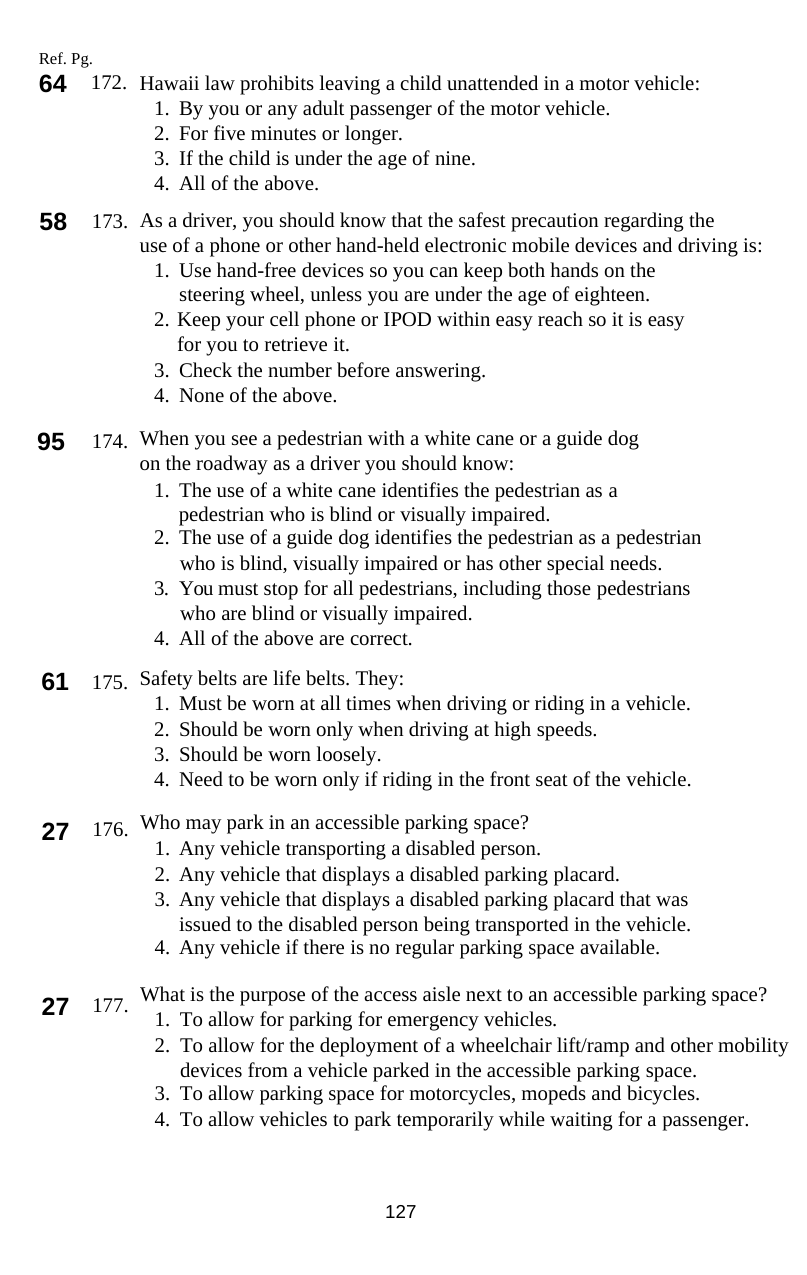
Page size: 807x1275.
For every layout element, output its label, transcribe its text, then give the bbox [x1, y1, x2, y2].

list Any vehicle that displays a disabled parking placard that was issued to the disabled person being transported in the vehicle. [154, 887, 692, 936]
list Any vehicle that displays a disabled parking placard. [154, 862, 800, 886]
list To allow vehicles to park temporarily while waiting for a passenger. [154, 1107, 800, 1131]
list Should be worn loosely. [154, 742, 800, 766]
text Safety belts are life belts. They: [139, 666, 800, 690]
text When you see a pedestrian with a white cane or a guide dog on the roadway as a driver you should know: [139, 426, 641, 475]
list None of the above. [154, 383, 800, 407]
text pedestrian who is blind or visually impaired. [178, 503, 800, 526]
text who are blind or visually impaired. [180, 600, 800, 624]
list For five minutes or longer. [154, 121, 800, 145]
text Hawaii law prohibits leaving a child unattended in a motor vehicle: [139, 71, 800, 95]
text who is blind, visually impaired or has other special needs. [179, 551, 800, 575]
text 58 173. [39, 206, 128, 235]
list Check the number before answering. [154, 358, 800, 382]
text Who may park in an accessible parking space? [140, 810, 800, 834]
list To allow for parking for emergency vehicles. [154, 1007, 800, 1031]
list If the child is under the age of nine. [154, 146, 800, 170]
text 61 175. [41, 666, 128, 696]
text As a driver, you should know that the safest precaution regarding the [139, 207, 800, 232]
list Must be worn at all times when driving or riding in a vehicle. [154, 691, 800, 715]
text use of a phone or other hand-held electronic mobile devices and driving is: [139, 233, 800, 257]
list Keep your cell phone or IPOD within easy reach so it is easy for you to retrieve it. [154, 307, 687, 356]
list All of the above. [154, 171, 800, 195]
text What is the purpose of the access aisle next to an accessible parking space? [140, 982, 800, 1006]
list You must stop for all pedestrians, including those pedestrians [154, 576, 800, 600]
list By you or any adult passenger of the motor vehicle. [154, 96, 800, 120]
list All of the above are correct. [154, 626, 800, 650]
text Ref. Pg. [39, 50, 800, 68]
list To allow parking space for motorcycles, mopeds and bicycles. [154, 1083, 800, 1105]
list Need to be worn only if riding in the front seat of the vehicle. [154, 767, 800, 791]
text 64 172. [39, 69, 128, 97]
list Any vehicle transporting a disabled person. [154, 835, 800, 859]
text 27 176. [41, 813, 128, 846]
text 95 174. [37, 426, 128, 455]
list Should be worn only when driving at high speeds. [154, 717, 800, 741]
text 27 177. [41, 989, 128, 1021]
list Any vehicle if there is no regular parking space available. [154, 936, 800, 959]
list To allow for the deployment of a wheelchair lift/ramp and other mobility devices from a vehicle parked in the accessible parking space. [154, 1033, 789, 1082]
list Use hand-free devices so you can keep both hands on the steering wheel, unless you are under the age of eighteen. [154, 258, 657, 306]
list The use of a white cane identifies the pedestrian as a [154, 479, 800, 503]
text 127 [383, 1201, 418, 1222]
list The use of a guide dog identifies the pedestrian as a pedestrian [154, 526, 800, 551]
